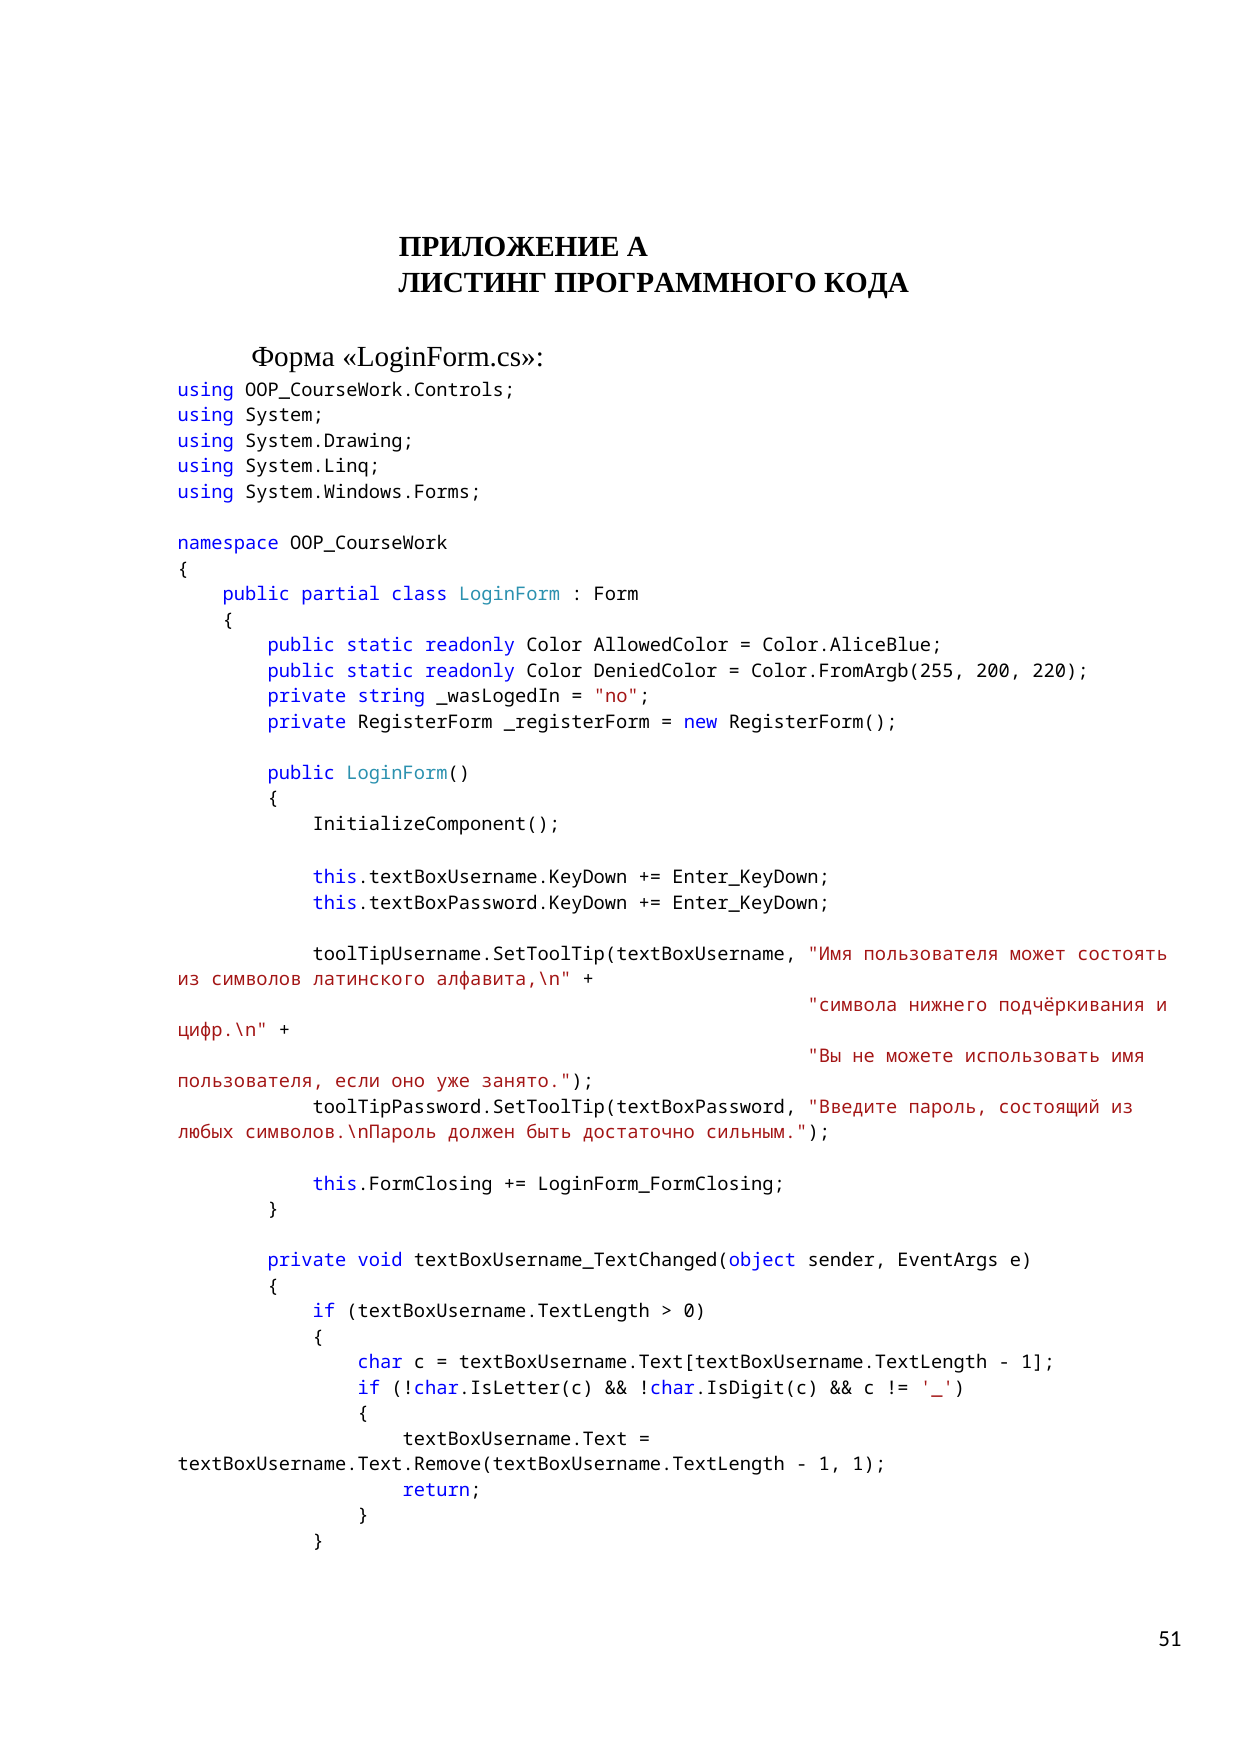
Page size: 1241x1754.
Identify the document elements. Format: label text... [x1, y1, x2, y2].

text public static readonly Color AllowedColor = Color.AliceBlue; [177, 631, 1181, 657]
text char c = textBoxUsername.Text[textBoxUsername.TextLength - 1]; [177, 1348, 1181, 1374]
text using System.Windows.Forms; [177, 478, 1181, 504]
text ПРИЛОЖЕНИЕ А [398, 229, 1181, 262]
text InitializeComponent(); [177, 810, 1181, 836]
text using System; [177, 402, 1181, 427]
text this.textBoxPassword.KeyDown += Enter_KeyDown; [177, 889, 1181, 915]
text private void textBoxUsername_TextChanged(object sender, EventArgs e) [177, 1246, 1181, 1272]
text { [177, 1399, 1181, 1425]
text { [177, 606, 1181, 631]
text using System.Drawing; [177, 427, 1181, 453]
text this.FormClosing += LoginForm_FormClosing; [177, 1170, 1181, 1195]
text } [177, 1527, 1181, 1553]
text private string _wasLogedIn = "no"; [177, 682, 1181, 708]
text "символа нижнего подчёркивания и цифр.\n" + [177, 991, 1181, 1042]
text if (!char.IsLetter(c) && !char.IsDigit(c) && c != '_') [177, 1374, 1181, 1399]
text Форма «LoginForm.cs»: [177, 339, 1181, 373]
text "Вы не можете использовать имя пользователя, если оно уже занято."); [177, 1042, 1181, 1093]
text { [177, 1323, 1181, 1348]
text public LoginForm() [177, 759, 1181, 784]
text this.textBoxUsername.KeyDown += Enter_KeyDown; [177, 864, 1181, 889]
text using OOP_CourseWork.Controls; [177, 376, 1181, 402]
text } [177, 1195, 1181, 1221]
text textBoxUsername.Text = textBoxUsername.Text.Remove(textBoxUsername.TextLength - 1, 1); [177, 1425, 1181, 1476]
text } [177, 1502, 1181, 1527]
text if (textBoxUsername.TextLength > 0) [177, 1297, 1181, 1323]
text { [177, 555, 1181, 580]
text { [177, 784, 1181, 810]
text { [177, 1272, 1181, 1297]
text return; [177, 1476, 1181, 1502]
text public partial class LoginForm : Form [177, 580, 1181, 606]
text namespace OOP_CourseWork [177, 529, 1181, 555]
text toolTipPassword.SetToolTip(textBoxPassword, "Введите пароль, состоящий из любых символов.\nПароль должен быть достаточно сильным."); [177, 1093, 1181, 1144]
text ЛИСТИНГ ПРОГРАММНОГО КОДА [324, 266, 1181, 299]
text private RegisterForm _registerForm = new RegisterForm(); [177, 708, 1181, 733]
text toolTipUsername.SetToolTip(textBoxUsername, "Имя пользователя может состоять из символов латинского алфавита,\n" + [177, 940, 1181, 991]
text using System.Linq; [177, 453, 1181, 478]
text public static readonly Color DeniedColor = Color.FromArgb(255, 200, 220); [177, 657, 1181, 682]
